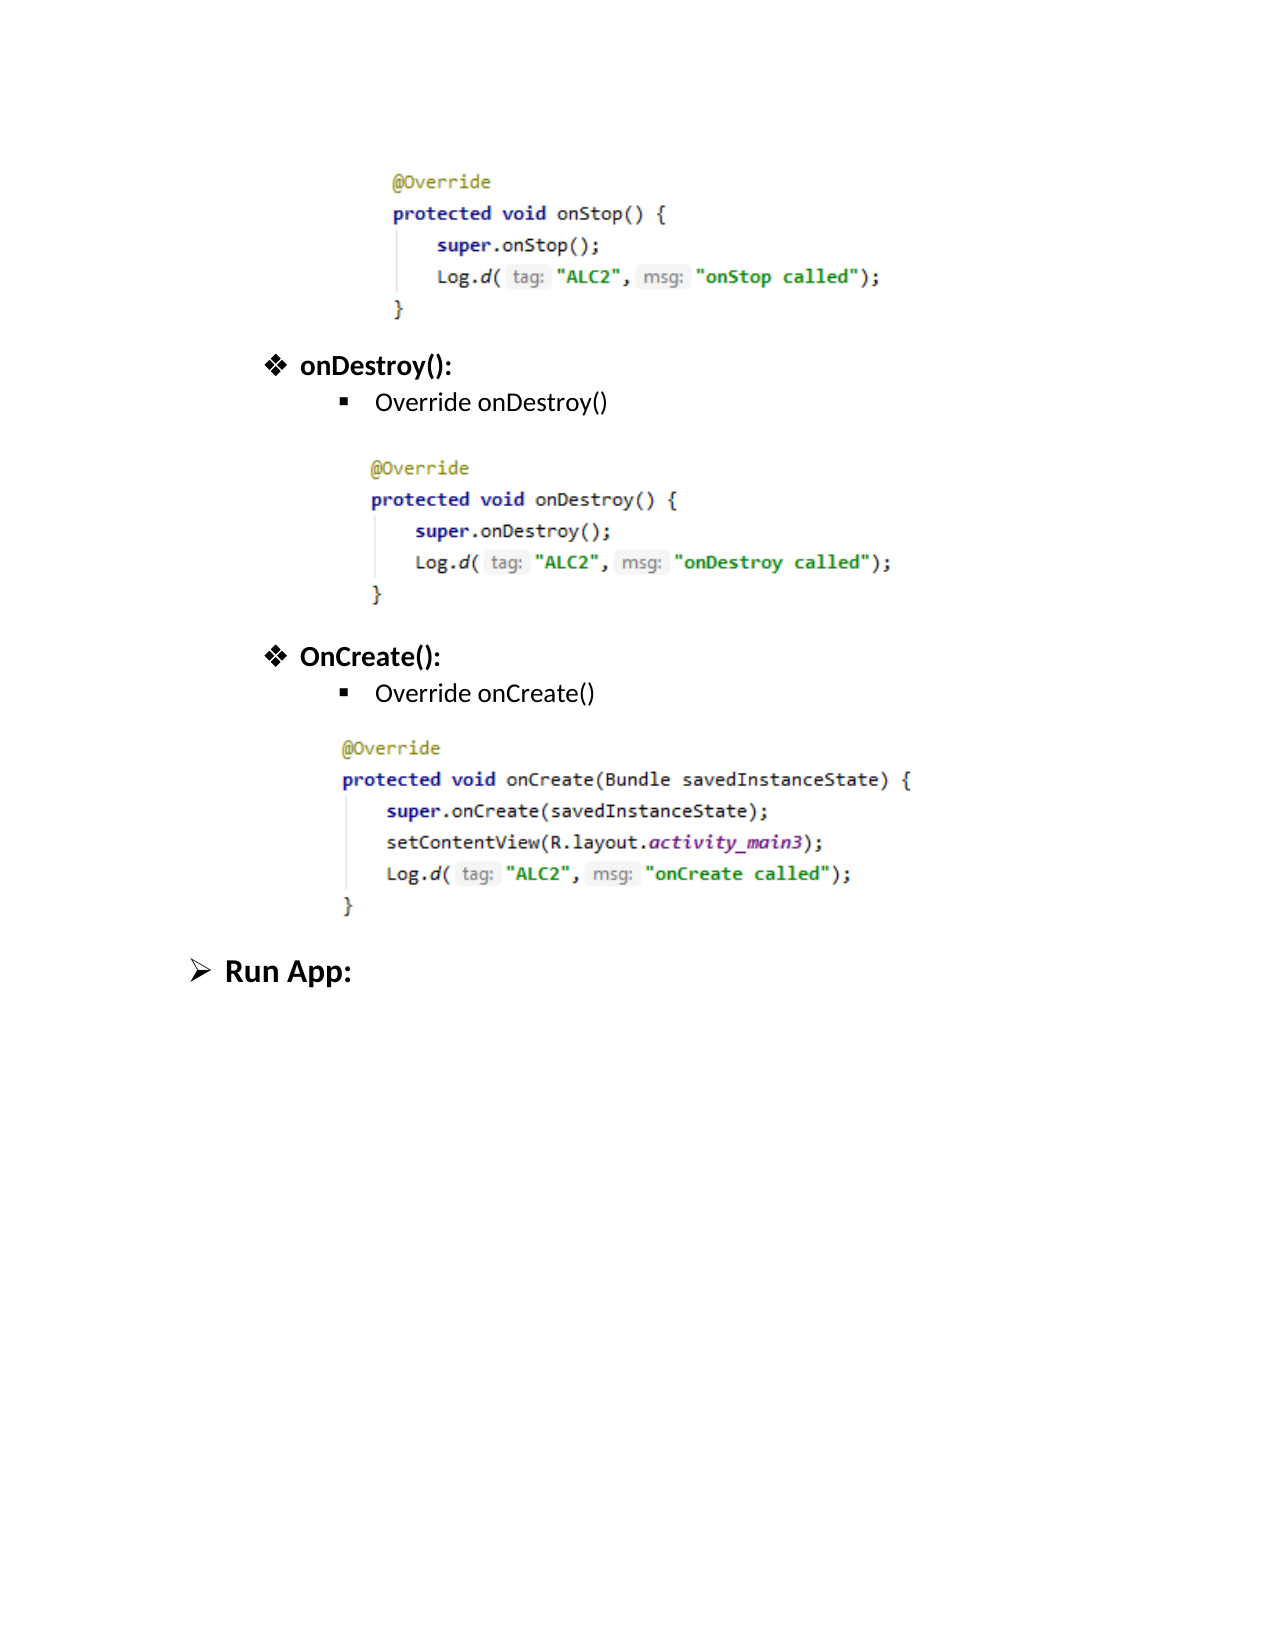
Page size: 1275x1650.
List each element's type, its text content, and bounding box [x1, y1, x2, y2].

list Override onDestroy() [337, 385, 1125, 418]
list OnCreate(): [262, 638, 1125, 673]
list Run App: [187, 951, 1125, 991]
picture [330, 728, 945, 932]
list onDestroy(): [262, 347, 1125, 383]
list Override onCreate() [337, 676, 1125, 709]
picture [365, 437, 910, 619]
picture [368, 150, 908, 329]
